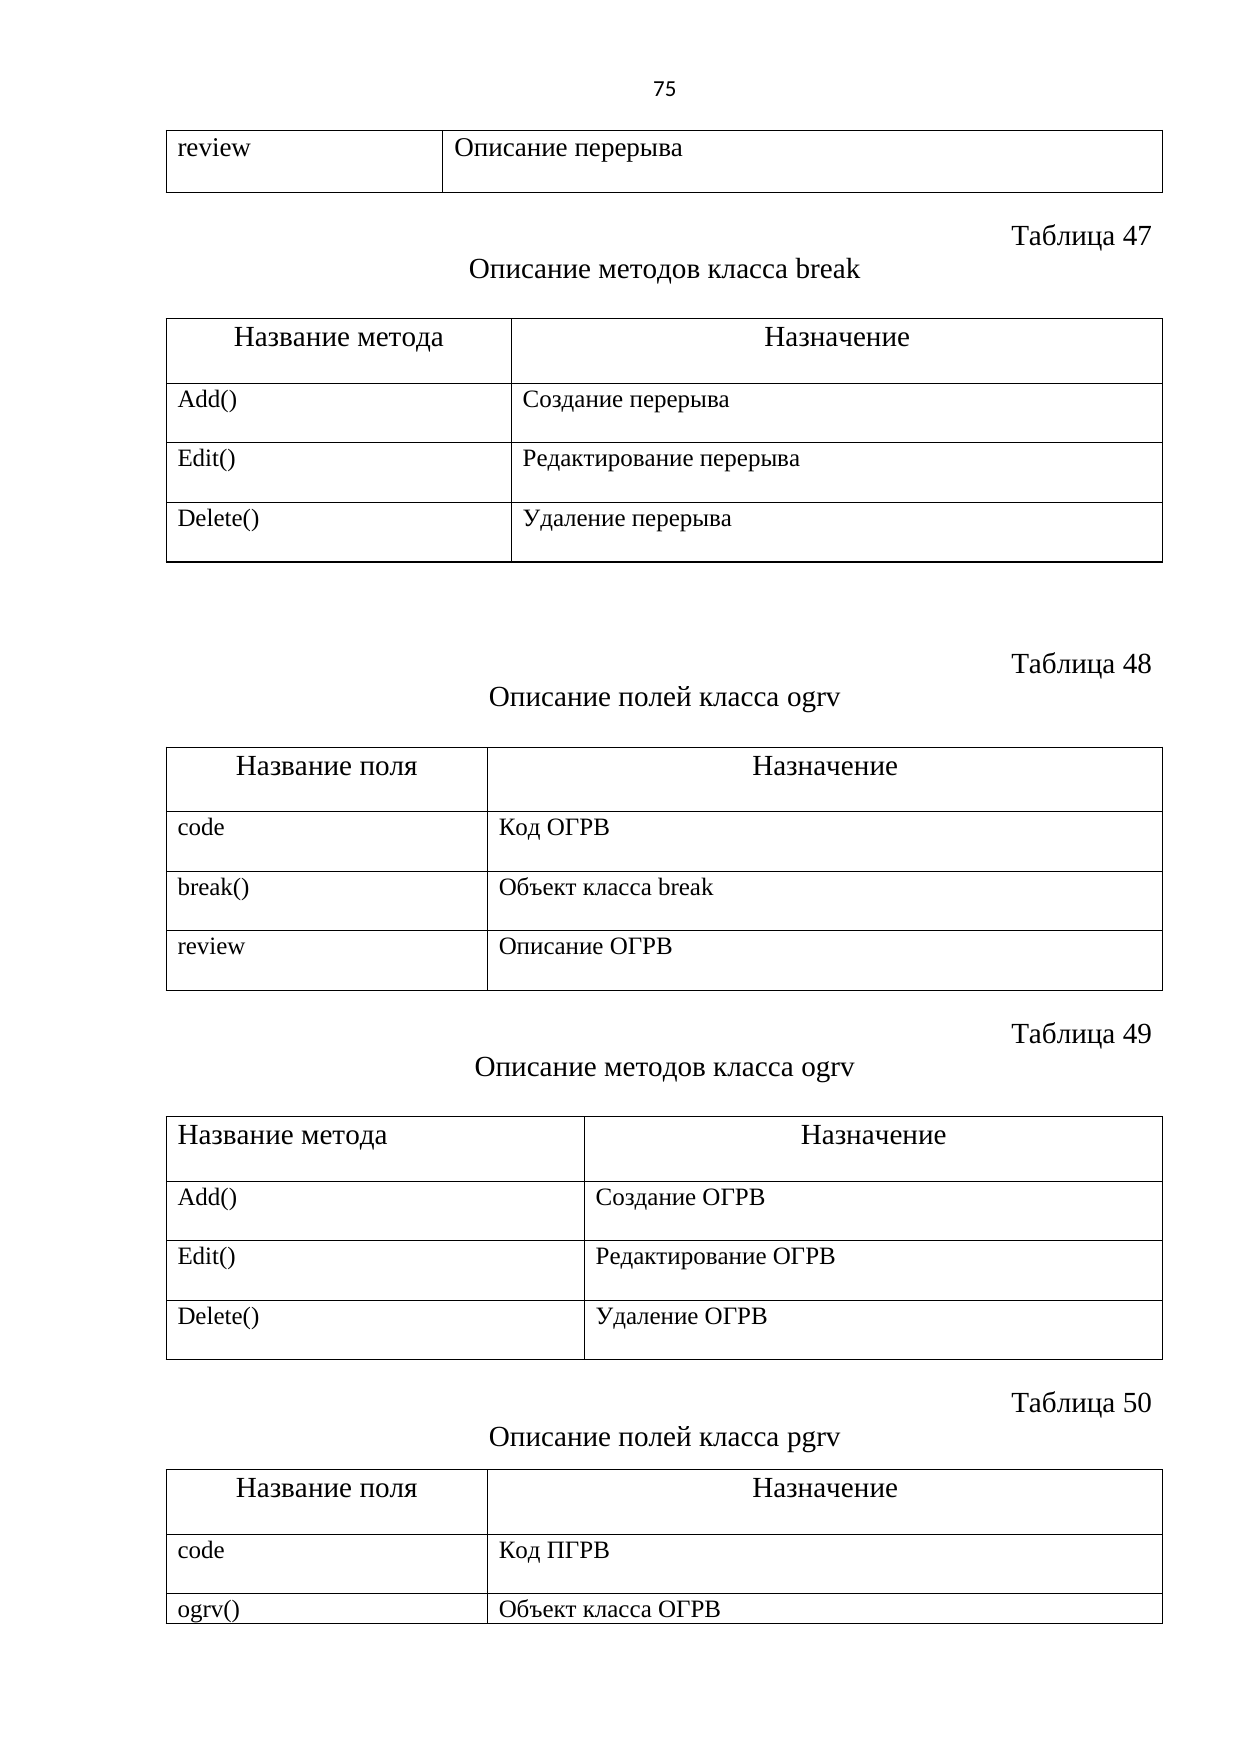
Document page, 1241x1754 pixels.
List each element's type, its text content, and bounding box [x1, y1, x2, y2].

text Описание полей класса ogrv [177, 679, 1152, 713]
table_cell Редактирование перерыва [512, 443, 1162, 502]
table_cell Описание ОГРВ [488, 931, 1162, 990]
table_cell review [167, 931, 487, 990]
table_cell review [167, 131, 442, 192]
table_header Назначение [488, 1470, 1162, 1534]
table_header Название поля [167, 748, 487, 811]
table_header Назначение [488, 748, 1162, 811]
table_cell Удаление перерыва [512, 503, 1162, 561]
table_cell Создание перерыва [512, 384, 1162, 442]
table_cell Редактирование ОГРВ [585, 1241, 1162, 1300]
table_cell Add() [167, 1182, 584, 1240]
table_cell Edit() [167, 1241, 584, 1300]
table_cell Описание перерыва [443, 131, 1162, 192]
text Таблица 49 [251, 1016, 1152, 1049]
table_header Название метода [167, 319, 511, 383]
table_cell code [167, 1535, 487, 1593]
table_cell Объект класса break [488, 872, 1162, 930]
table_header Назначение [585, 1117, 1162, 1181]
table_cell Код ОГРВ [488, 812, 1162, 871]
table_header Название метода [167, 1117, 584, 1181]
text Таблица 50 [251, 1385, 1152, 1419]
table_cell Код ПГРВ [488, 1535, 1162, 1593]
table_header Назначение [512, 319, 1162, 383]
table_cell ogrv() [167, 1594, 487, 1623]
table_cell Объект класса ОГРВ [488, 1594, 1162, 1623]
text Таблица 47 [177, 218, 1152, 251]
table_cell Удаление ОГРВ [585, 1301, 1162, 1359]
text Описание методов класса break [177, 251, 1152, 285]
text Таблица 48 [251, 646, 1152, 679]
table_cell Add() [167, 384, 511, 442]
table_cell Delete() [167, 503, 511, 561]
table_cell Edit() [167, 443, 511, 502]
table_cell break() [167, 872, 487, 930]
table_cell Delete() [167, 1301, 584, 1359]
text Описание полей класса pgrv [177, 1419, 1152, 1452]
table_cell Создание ОГРВ [585, 1182, 1162, 1240]
table_cell code [167, 812, 487, 871]
text Описание методов класса ogrv [177, 1049, 1152, 1083]
table_header Название поля [167, 1470, 487, 1534]
